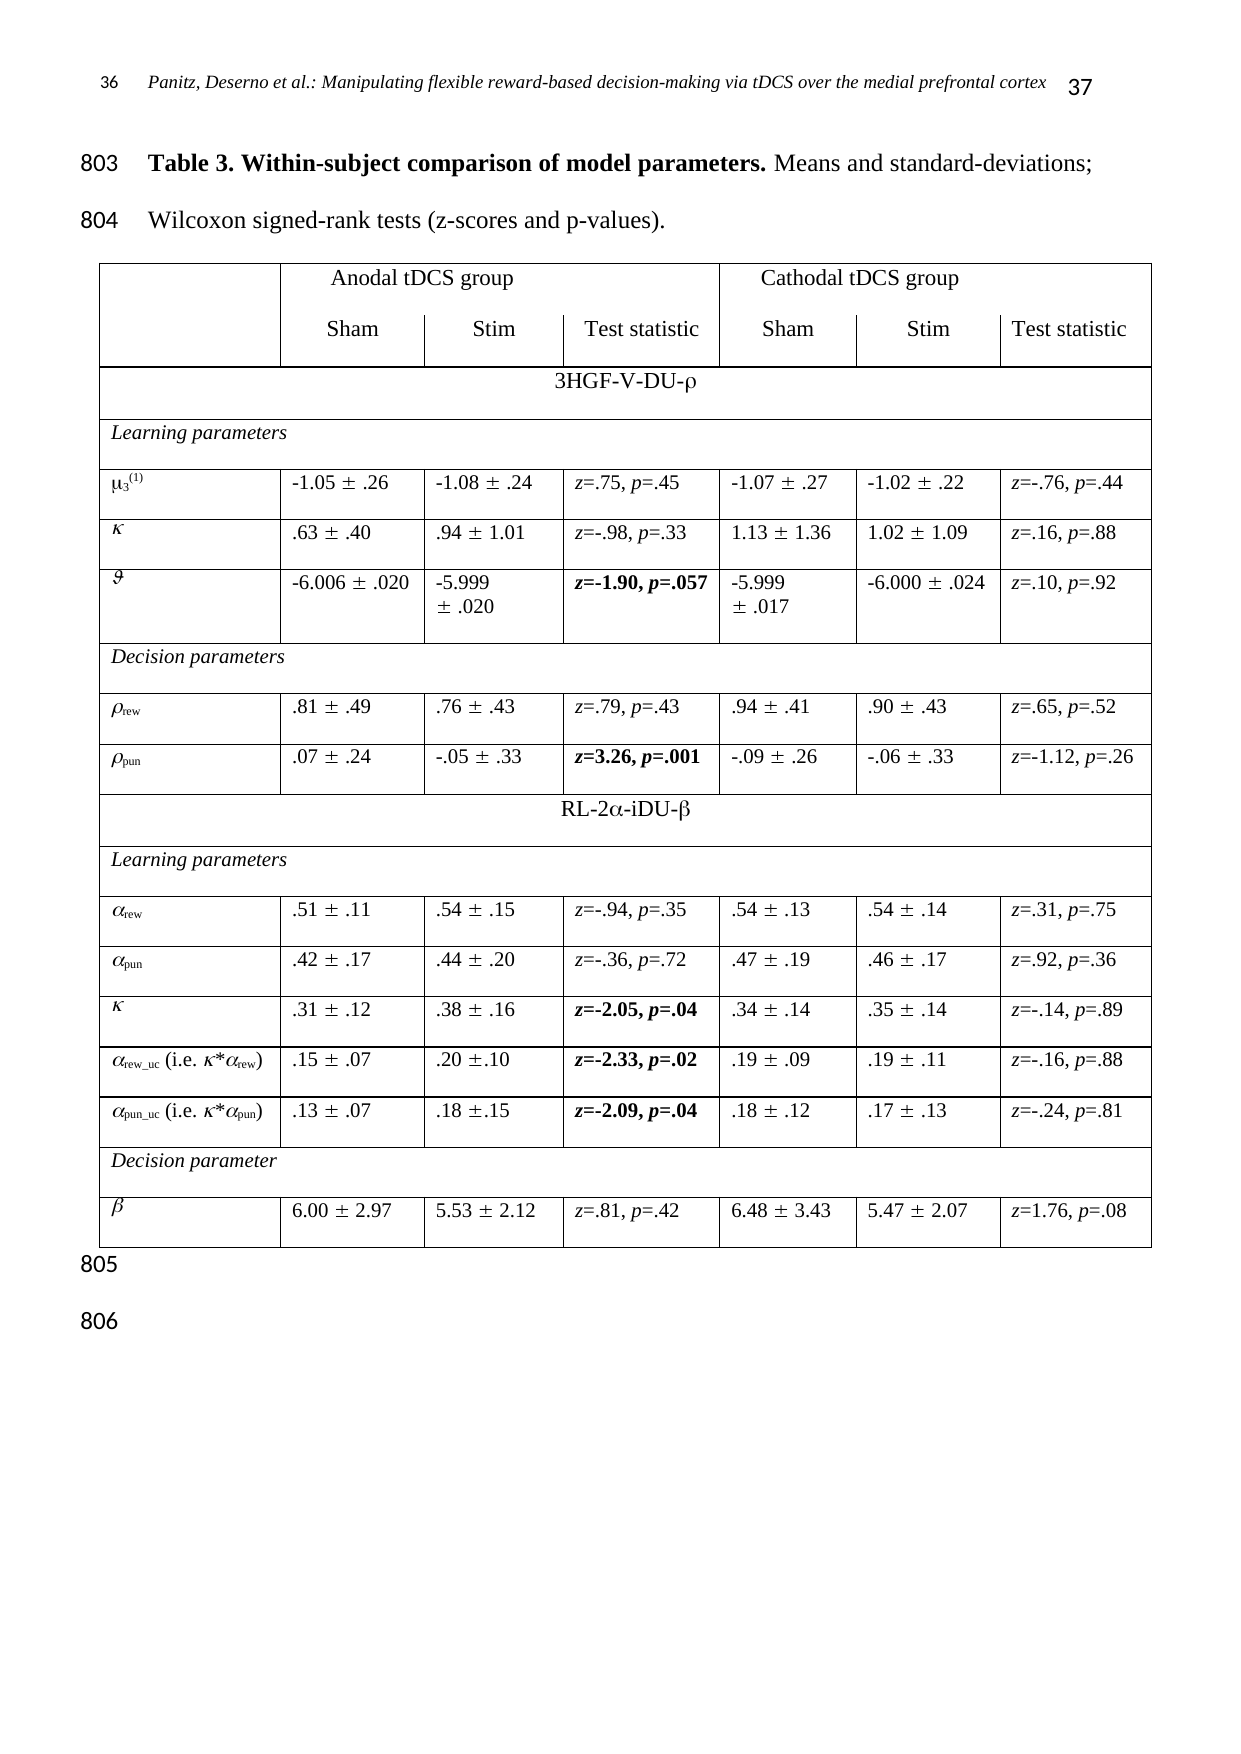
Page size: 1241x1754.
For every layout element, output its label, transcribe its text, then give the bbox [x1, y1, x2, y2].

table_cell [100, 570, 280, 643]
table_cell z=.75, p=.45 [564, 470, 719, 519]
table_cell -6.000 .024 [857, 570, 1000, 643]
table_cell z=.79, p=.43 [564, 694, 719, 743]
table_cell .44 .20 [425, 947, 563, 996]
table_cell z=-.14, p=.89 [1001, 997, 1151, 1046]
table_cell z=-1.90, p=.057 [564, 570, 719, 643]
text Table 3. Within-subject comparison of model parameters. Means and standard-deviations; Wilcoxon signed-rank tests (z-scores and p-values). [148, 148, 1093, 234]
table_cell -6.006 .020 [281, 570, 424, 643]
table_cell 1.02 1.09 [857, 520, 1000, 569]
table_cell z=-1.12, p=.26 [1001, 745, 1151, 793]
table_cell z=.31, p=.75 [1001, 897, 1151, 946]
table_cell .13 .07 [281, 1098, 424, 1147]
table_cell .20 .10 [425, 1048, 563, 1096]
table_cell -1.05 .26 [281, 470, 424, 519]
table_cell z=-.24, p=.81 [1001, 1098, 1151, 1147]
table_cell 3(1) [100, 470, 280, 519]
table_cell z=-.98, p=.33 [564, 520, 719, 569]
table_cell [100, 520, 280, 569]
table_cell pun [100, 745, 280, 793]
table_cell [100, 315, 280, 366]
table_cell 6.00 2.97 [281, 1198, 424, 1247]
table_cell -.06 .33 [857, 745, 1000, 793]
table_header Anodal tDCS group [281, 264, 563, 315]
table_cell .19 .09 [720, 1048, 856, 1096]
table_cell Stim [425, 315, 563, 366]
table_cell -5.999 .020 [425, 570, 563, 643]
table_cell -.09 .26 [720, 745, 856, 793]
table_cell -1.07 .27 [720, 470, 856, 519]
table_cell z=.81, p=.42 [564, 1198, 719, 1247]
table_header Cathodal tDCS group [720, 264, 1000, 315]
table_cell .15 .07 [281, 1048, 424, 1096]
table_cell z=-2.33, p=.02 [564, 1048, 719, 1096]
table_cell z=.65, p=.52 [1001, 694, 1151, 743]
table_cell z=3.26, p=.001 [564, 745, 719, 793]
table_cell Stim [857, 315, 1000, 366]
table_cell .81 .49 [281, 694, 424, 743]
table_cell Learning parameters [100, 847, 1151, 896]
table_cell .94 1.01 [425, 520, 563, 569]
table_cell .42 .17 [281, 947, 424, 996]
table_cell Sham [720, 315, 856, 366]
table_cell z=.16, p=.88 [1001, 520, 1151, 569]
table_cell Decision parameter [100, 1148, 1151, 1197]
table_cell .07 .24 [281, 745, 424, 793]
table_cell 6.48 3.43 [720, 1198, 856, 1247]
table_cell rew [100, 694, 280, 743]
table_cell .47 .19 [720, 947, 856, 996]
table_cell 5.47 2.07 [857, 1198, 1000, 1247]
table_cell -1.08 .24 [425, 470, 563, 519]
table_cell pun [100, 947, 280, 996]
table_cell RL-2-iDU- [100, 795, 1151, 846]
table_cell z=-2.09, p=.04 [564, 1098, 719, 1147]
table_cell [100, 1198, 280, 1247]
table_cell Sham [281, 315, 424, 366]
table_cell Test statistic [1001, 315, 1151, 366]
table_cell .76 .43 [425, 694, 563, 743]
table_cell .18 .12 [720, 1098, 856, 1147]
table_cell z=-.94, p=.35 [564, 897, 719, 946]
table_cell z=-2.05, p=.04 [564, 997, 719, 1046]
table_cell -.05 .33 [425, 745, 563, 793]
table_cell z=-.16, p=.88 [1001, 1048, 1151, 1096]
table_cell .54 .13 [720, 897, 856, 946]
table_cell Learning parameters [100, 420, 1151, 469]
table_cell rew_uc (i.e. *rew) [100, 1048, 280, 1096]
table_cell -5.999 .017 [720, 570, 856, 643]
table_cell .38 .16 [425, 997, 563, 1046]
table_cell .54 .15 [425, 897, 563, 946]
table_cell 3HGF-V-DU- [100, 368, 1151, 419]
table_cell [100, 997, 280, 1046]
table_cell z=-.36, p=.72 [564, 947, 719, 996]
table_header [100, 264, 280, 315]
table_cell .94 .41 [720, 694, 856, 743]
table_cell .90 .43 [857, 694, 1000, 743]
table_cell rew [100, 897, 280, 946]
table_cell .35 .14 [857, 997, 1000, 1046]
table_cell .34 .14 [720, 997, 856, 1046]
table_cell 1.13 1.36 [720, 520, 856, 569]
table_header [1000, 264, 1151, 315]
table_cell .17 .13 [857, 1098, 1000, 1147]
table_cell z=-.76, p=.44 [1001, 470, 1151, 519]
table_cell .51 .11 [281, 897, 424, 946]
table_cell 5.53 2.12 [425, 1198, 563, 1247]
table_cell .46 .17 [857, 947, 1000, 996]
table_cell -1.02 .22 [857, 470, 1000, 519]
table_cell .18 .15 [425, 1098, 563, 1147]
table_cell z=1.76, p=.08 [1001, 1198, 1151, 1247]
table_cell z=.10, p=.92 [1001, 570, 1151, 643]
table_cell Decision parameters [100, 644, 1151, 693]
table_cell Test statistic [564, 315, 719, 366]
table_cell pun_uc (i.e. *pun) [100, 1098, 280, 1147]
table_cell .63 .40 [281, 520, 424, 569]
table_header [564, 264, 719, 315]
table_cell .31 .12 [281, 997, 424, 1046]
table_cell .19 .11 [857, 1048, 1000, 1096]
table_cell z=.92, p=.36 [1001, 947, 1151, 996]
table_cell .54 .14 [857, 897, 1000, 946]
